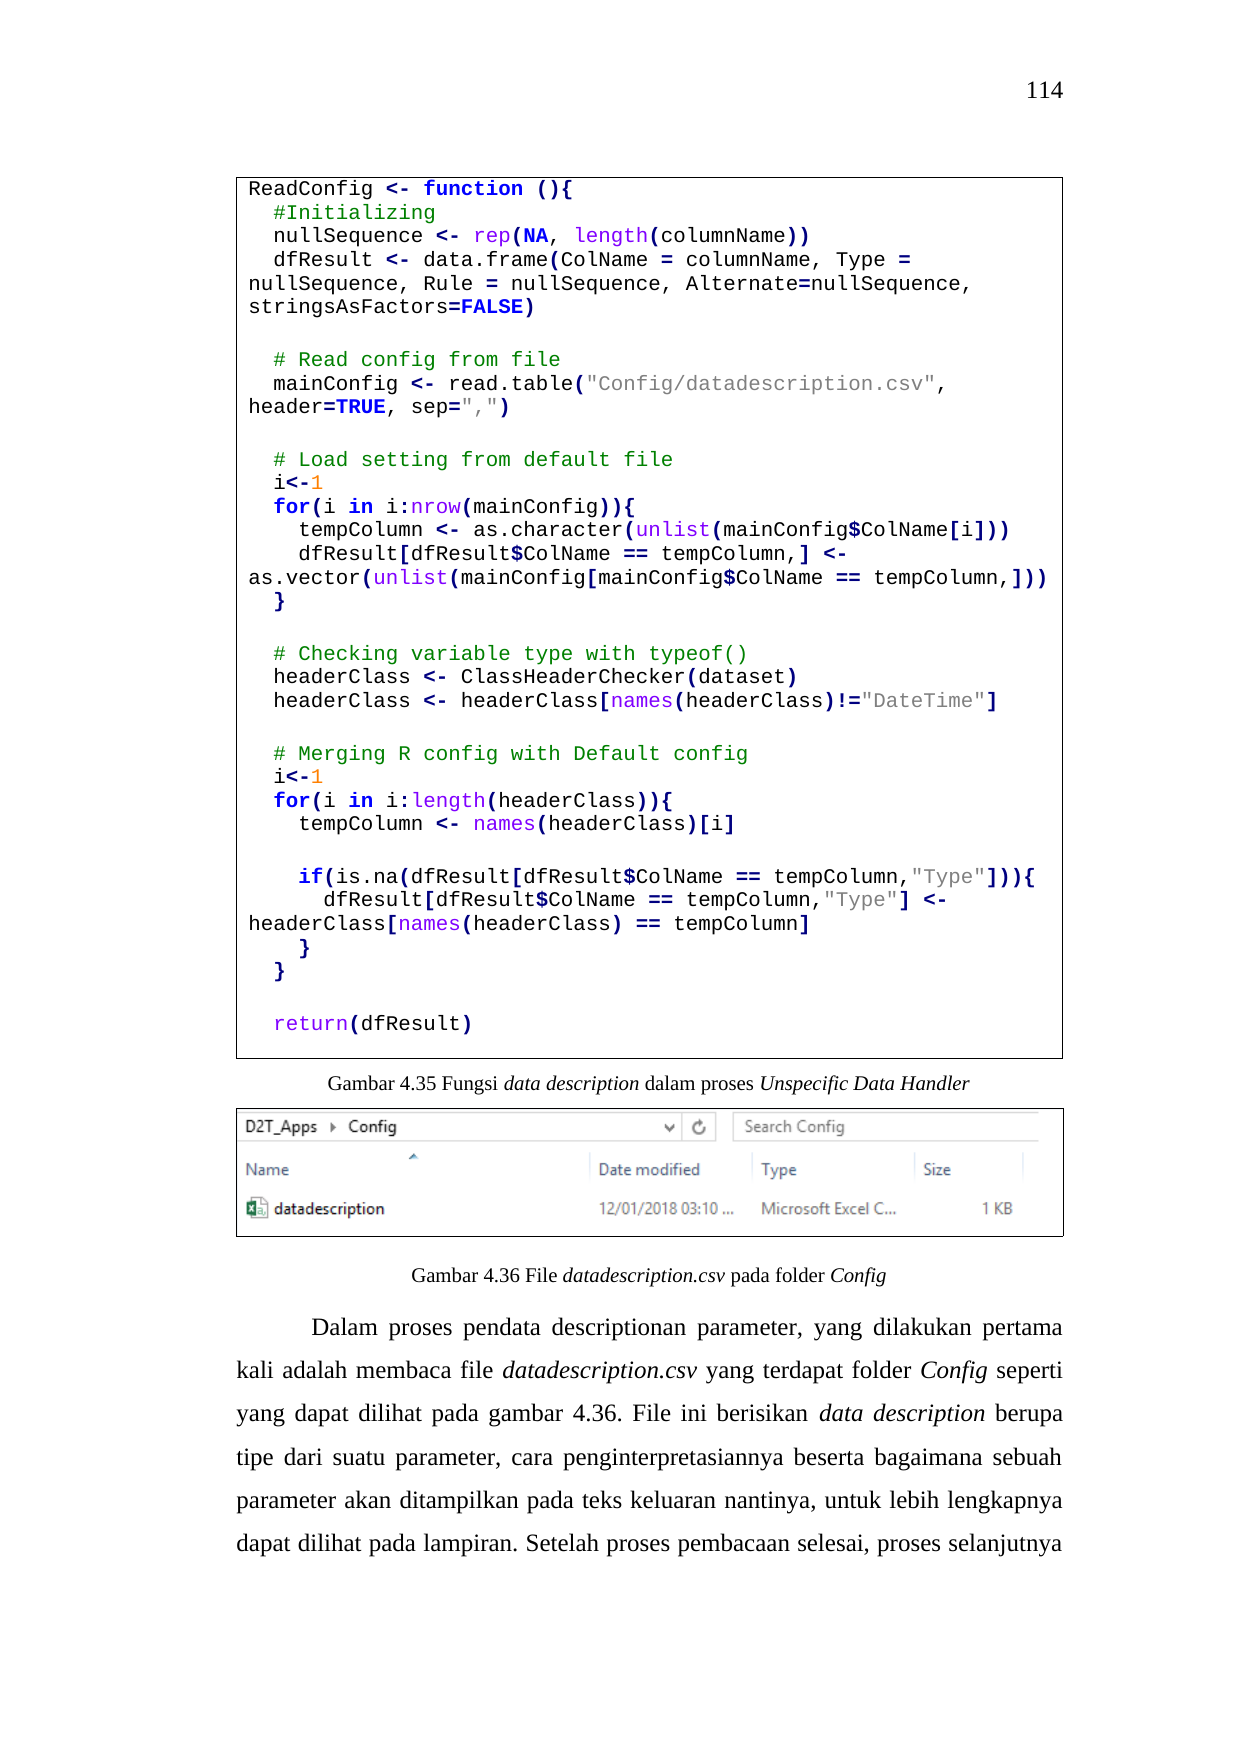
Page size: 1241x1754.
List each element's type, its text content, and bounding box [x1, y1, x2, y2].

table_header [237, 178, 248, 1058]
picture [237, 1109, 1063, 1236]
text Gambar 4.35 Fungsi data description dalam proses Unspecific Data Handler [236, 1071, 1063, 1095]
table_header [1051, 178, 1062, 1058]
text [236, 1312, 1063, 1557]
text Gambar 4.36 File datadescription.csv pada folder Config [236, 1263, 1063, 1287]
